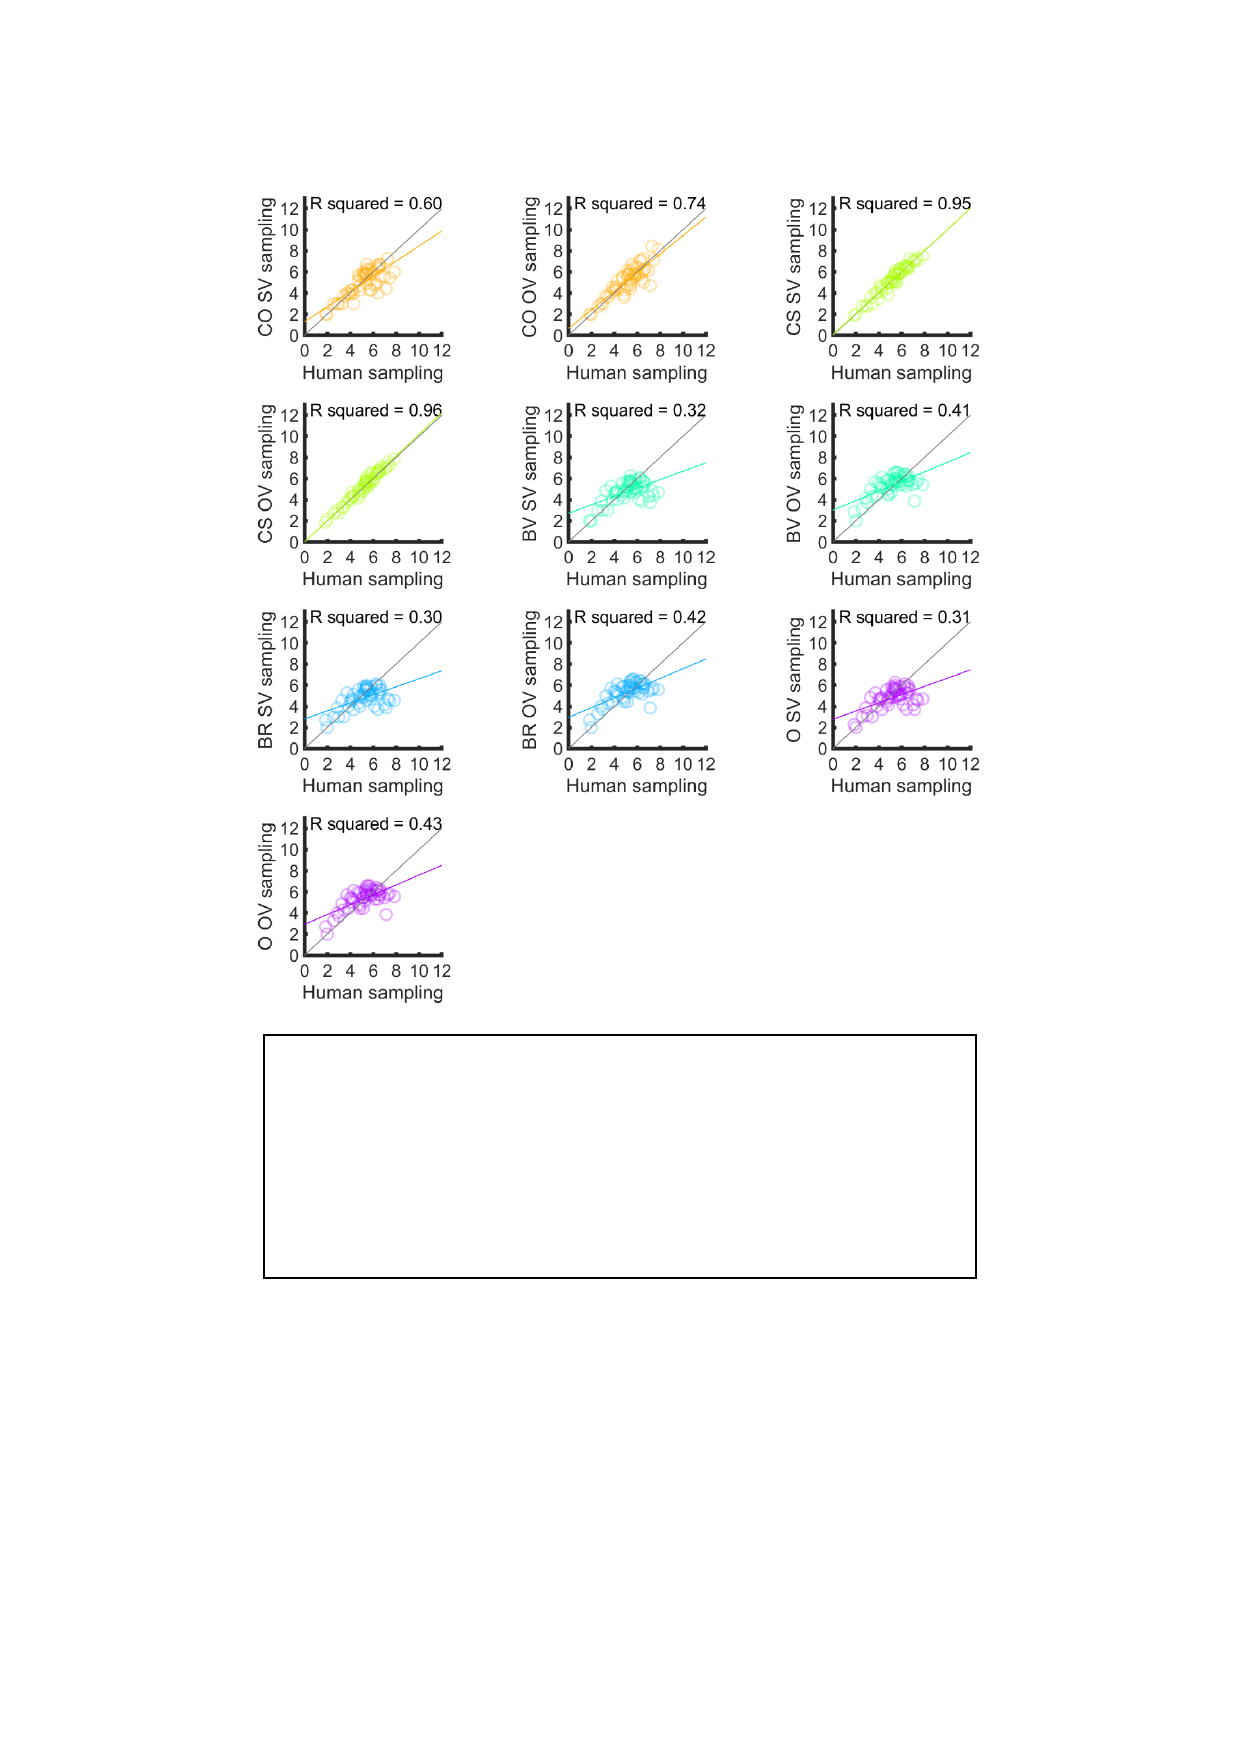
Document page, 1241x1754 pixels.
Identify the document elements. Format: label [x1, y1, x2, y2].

picture [150, 127, 1091, 1070]
